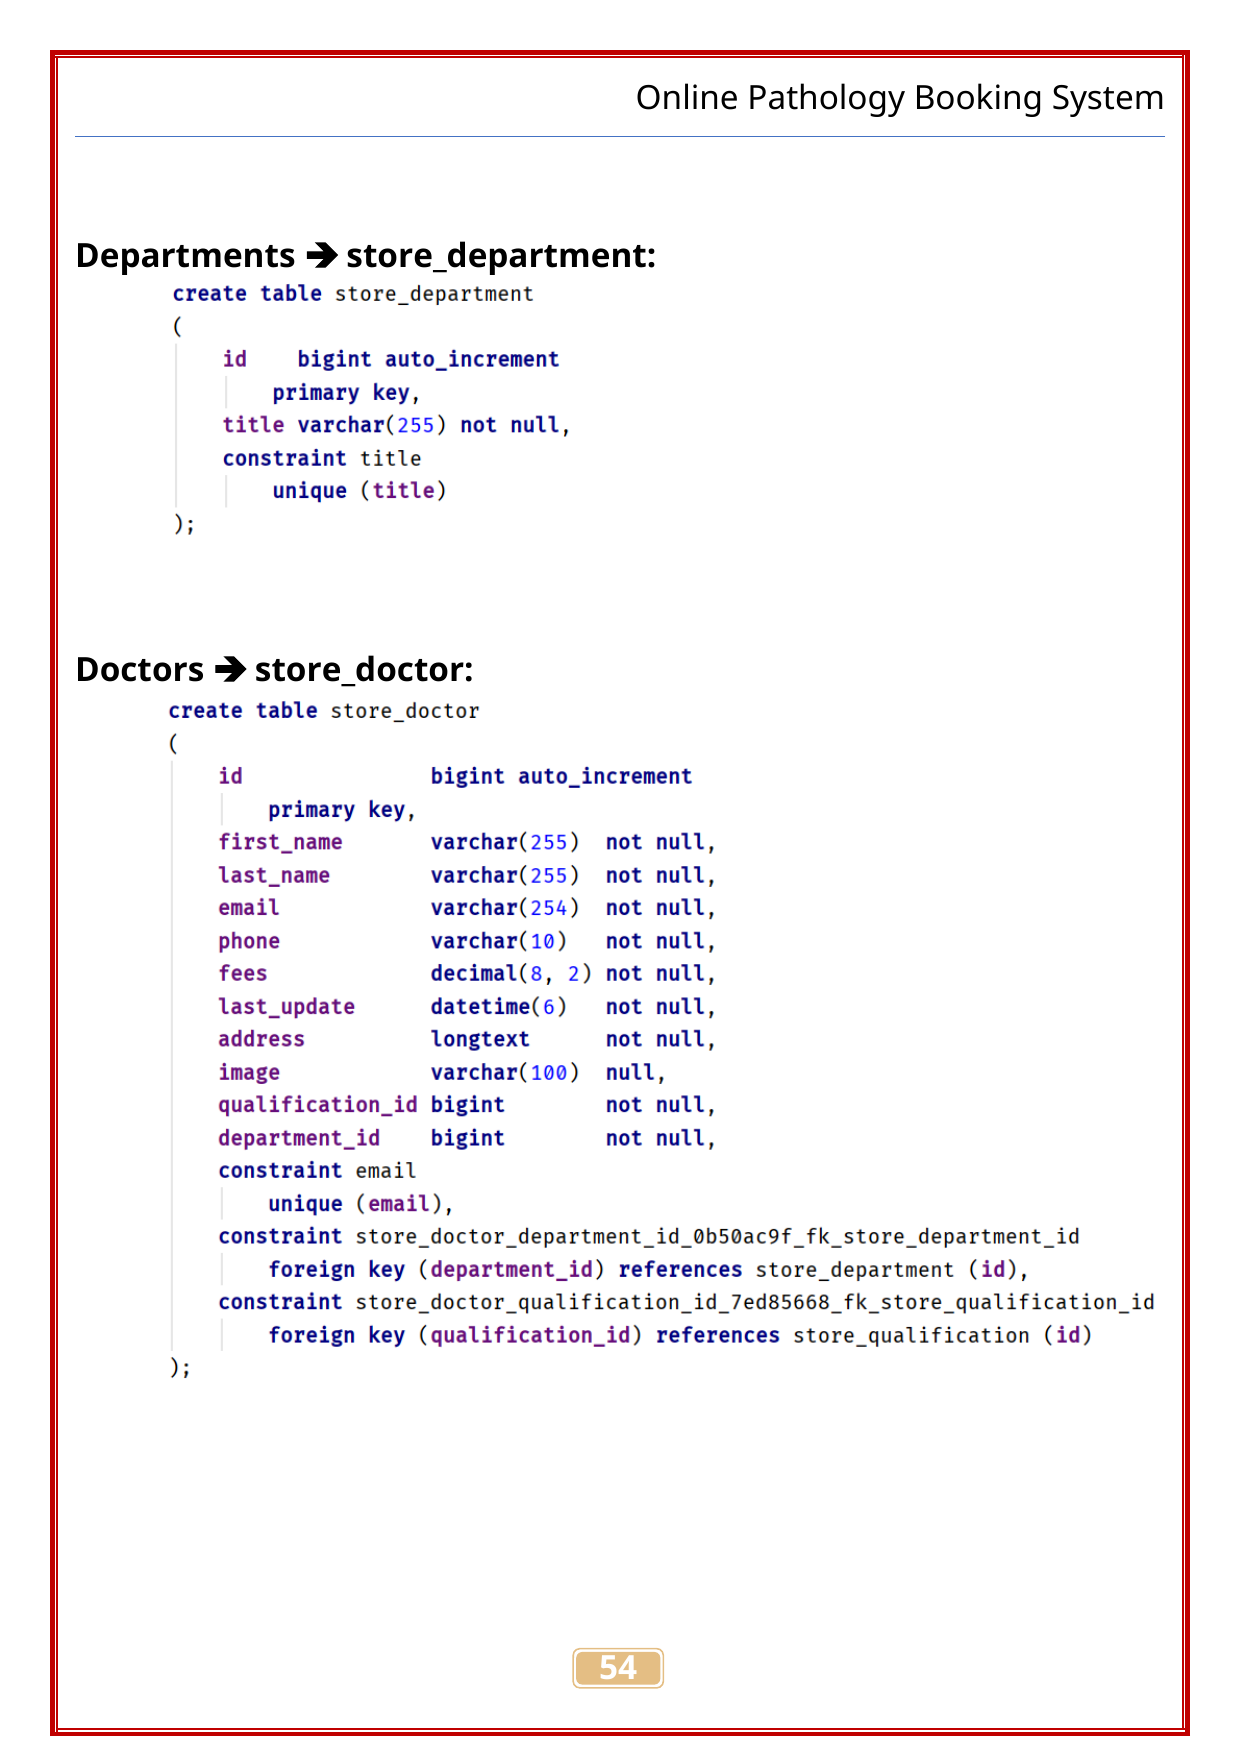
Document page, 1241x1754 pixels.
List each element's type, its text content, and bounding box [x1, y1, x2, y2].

text Doctors store_doctor: [75, 645, 1165, 691]
picture [150, 694, 1182, 1401]
text Departments store_department: [75, 231, 1165, 277]
picture [1190, 694, 1195, 1401]
picture [150, 280, 636, 544]
